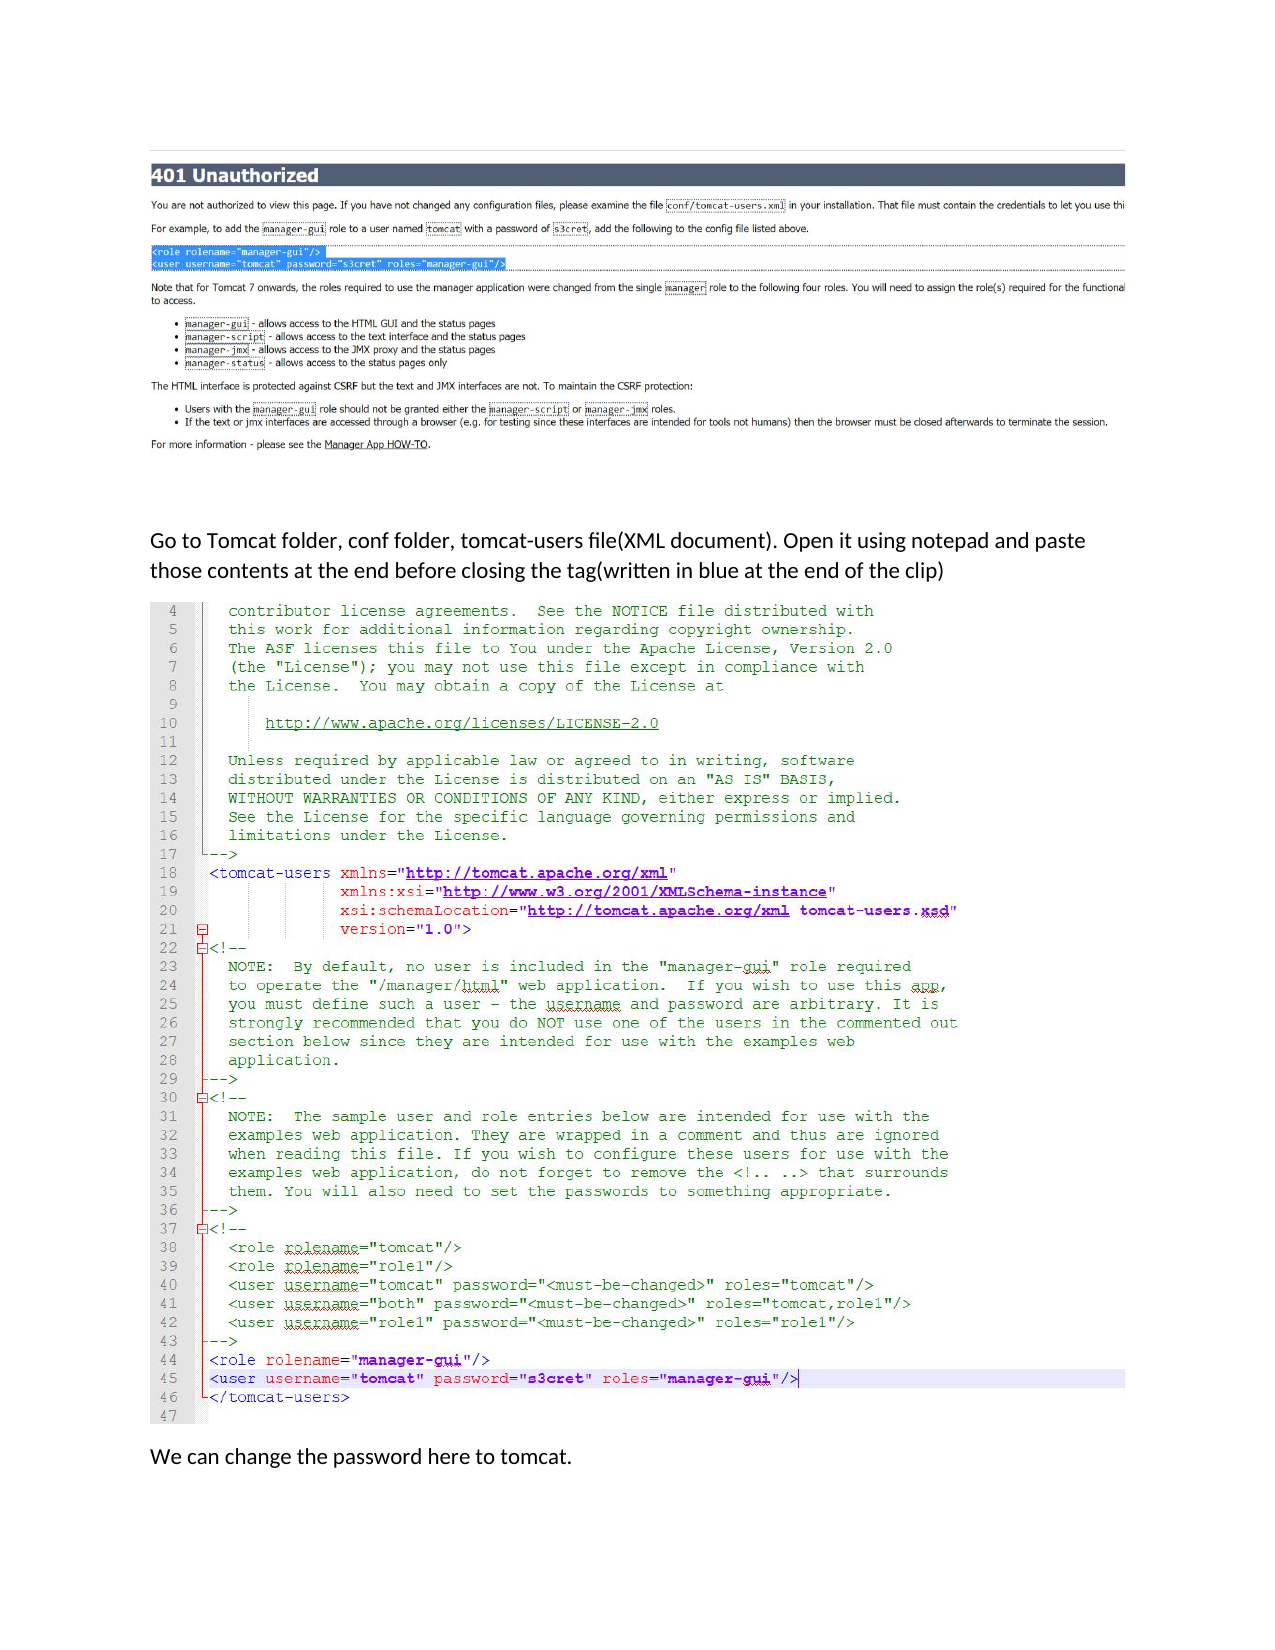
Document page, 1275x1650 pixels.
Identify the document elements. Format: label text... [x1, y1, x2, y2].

text Go to Tomcat folder, conf folder, tomcat-users file(XML document). Open it using notepad and paste those contents at the end before closing the tag(written in blue at the end of the clip) [150, 526, 1125, 584]
picture [150, 150, 1125, 507]
text We can change the password here to tomcat. [150, 1442, 1125, 1471]
picture [150, 602, 1125, 1424]
